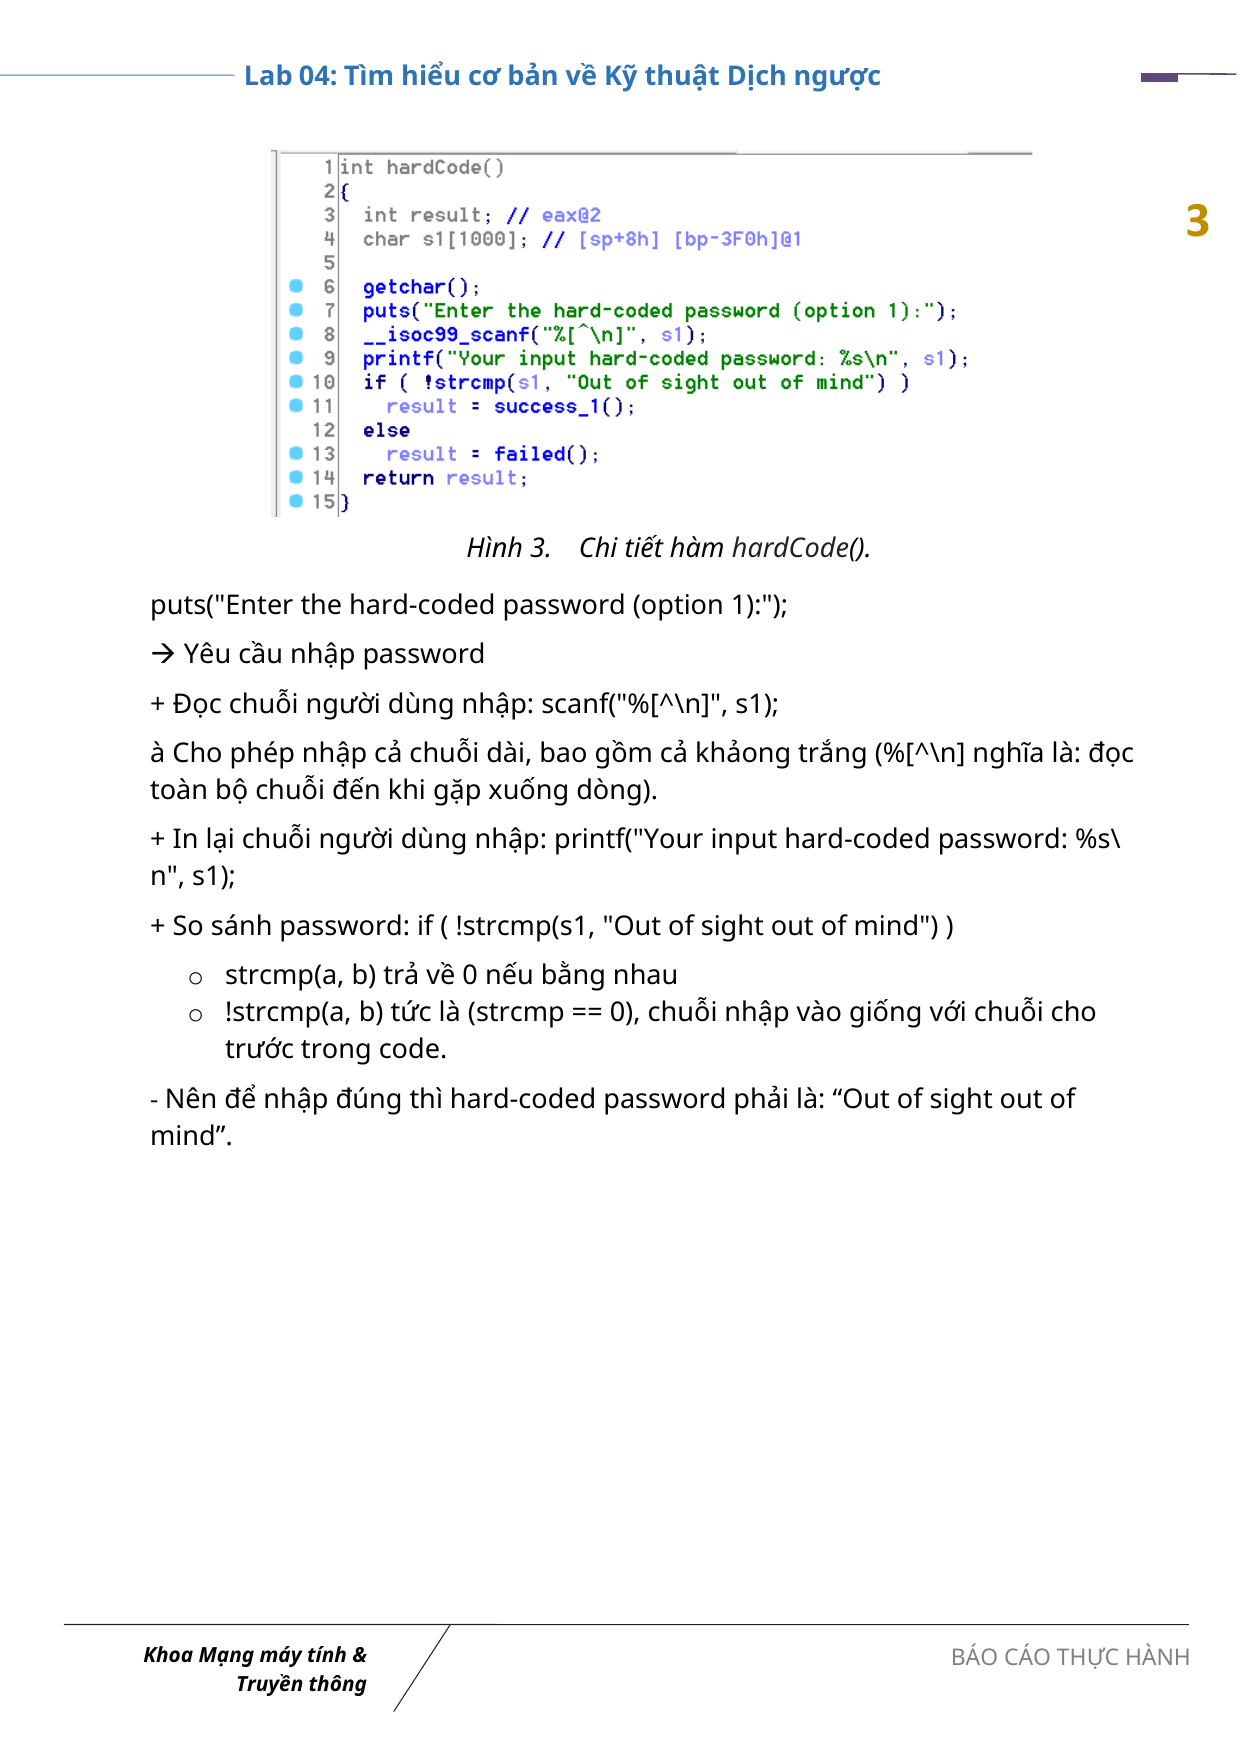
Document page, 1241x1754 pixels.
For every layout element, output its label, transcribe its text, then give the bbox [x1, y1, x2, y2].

text à Cho phép nhập cả chuỗi dài, bao gồm cả khảong trắng (%[^\n] nghĩa là: đọc toàn bộ chuỗi đến khi gặp xuống dòng). [150, 734, 1153, 807]
text + Đọc chuỗi người dùng nhập: scanf("%[^\n]", s1); [150, 684, 1153, 721]
text Chi tiết hàm hardCode(). [187, 529, 1153, 566]
text + In lại chuỗi người dùng nhập: printf("Your input hard-coded password: %s\n", s1); [150, 820, 1153, 894]
text Yêu cầu nhập password [150, 635, 1153, 672]
text puts("Enter the hard-coded password (option 1):"); [150, 586, 1153, 622]
text + So sánh password: if ( !strcmp(s1, "Out of sight out of mind") ) [150, 906, 1153, 943]
picture [270, 150, 1033, 517]
list !strcmp(a, b) tức là (strcmp == 0), chuỗi nhập vào giống với chuỗi cho trước trong code. [187, 993, 1153, 1067]
list strcmp(a, b) trả về 0 nếu bằng nhau [187, 956, 1153, 993]
text - Nên để nhập đúng thì hard-coded password phải là: “Out of sight out of mind”. [150, 1079, 1153, 1153]
